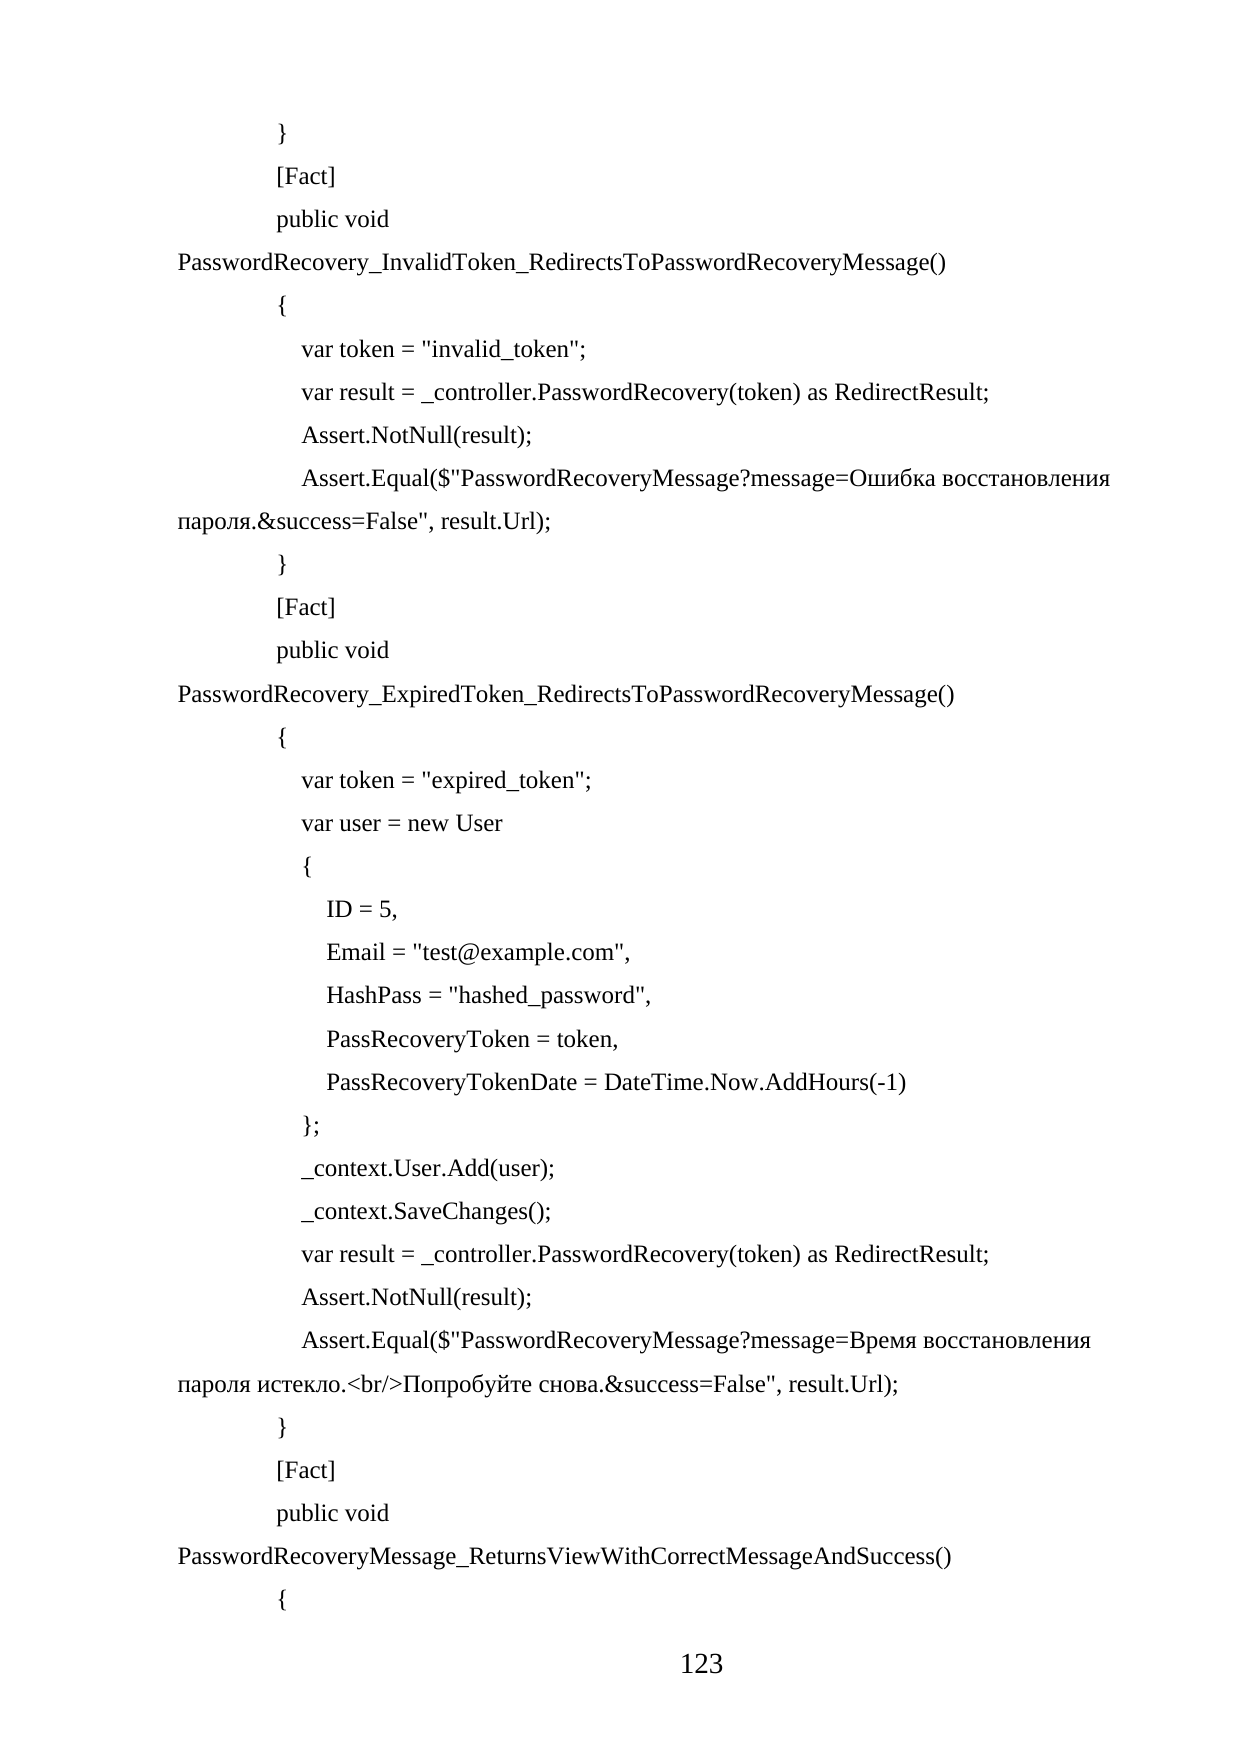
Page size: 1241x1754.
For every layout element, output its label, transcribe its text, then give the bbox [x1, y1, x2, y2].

text var token = "expired_token"; [177, 765, 1152, 794]
text public void PasswordRecovery_InvalidToken_RedirectsToPasswordRecoveryMessage() [177, 204, 1152, 276]
text var result = _controller.PasswordRecovery(token) as RedirectResult; [177, 1239, 1152, 1268]
text public void PasswordRecoveryMessage_ReturnsViewWithCorrectMessageAndSuccess() [177, 1498, 1152, 1570]
text var user = new User [177, 808, 1152, 837]
text HashPass = "hashed_password", [177, 981, 1152, 1009]
text var result = _controller.PasswordRecovery(token) as RedirectResult; [177, 377, 1152, 406]
text _context.User.Add(user); [177, 1153, 1152, 1182]
text _context.SaveChanges(); [177, 1196, 1152, 1225]
text { [177, 851, 1152, 880]
text public void PasswordRecovery_ExpiredToken_RedirectsToPasswordRecoveryMessage() [177, 636, 1152, 707]
text } [177, 549, 1152, 578]
text Assert.NotNull(result); [177, 420, 1152, 449]
text { [177, 722, 1152, 751]
text var token = "invalid_token"; [177, 334, 1152, 362]
text [Fact] [177, 1455, 1152, 1484]
text } [177, 118, 1152, 147]
text Assert.Equal($"PasswordRecoveryMessage?message=Время восстановления пароля истекло.<br/>Попробуйте снова.&success=False", result.Url); [177, 1326, 1152, 1397]
text Assert.Equal($"PasswordRecoveryMessage?message=Ошибка восстановления пароля.&success=False", result.Url); [177, 463, 1152, 535]
text Assert.NotNull(result); [177, 1282, 1152, 1311]
text PassRecoveryTokenDate = DateTime.Now.AddHours(-1) [177, 1067, 1152, 1096]
text ID = 5, [177, 894, 1152, 923]
text Email = "test@example.com", [177, 937, 1152, 966]
text [Fact] [177, 592, 1152, 621]
text PassRecoveryToken = token, [177, 1024, 1152, 1052]
text { [177, 1584, 1152, 1613]
text }; [177, 1110, 1152, 1139]
text { [177, 291, 1152, 319]
text } [177, 1412, 1152, 1441]
text [Fact] [177, 161, 1152, 190]
